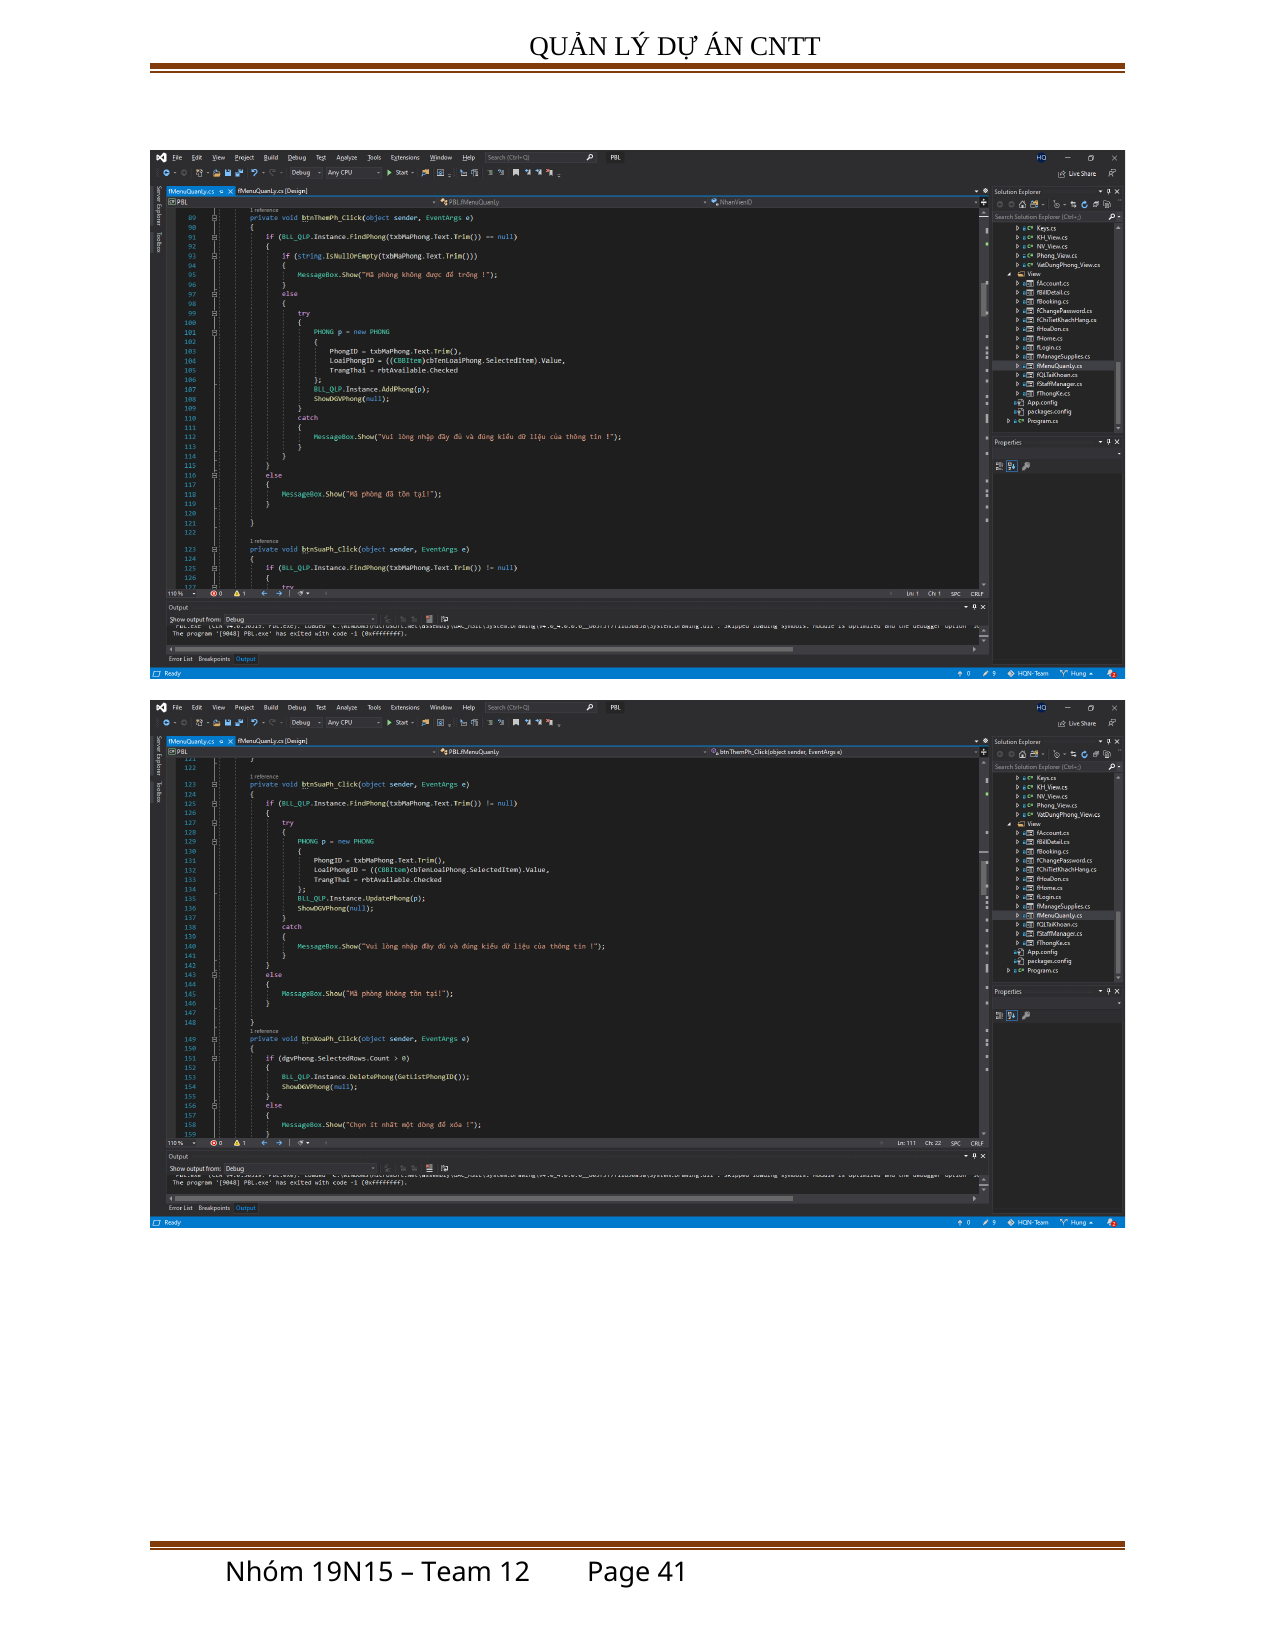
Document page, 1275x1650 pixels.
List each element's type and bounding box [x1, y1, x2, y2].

picture [150, 700, 1125, 1228]
picture [150, 150, 1125, 679]
